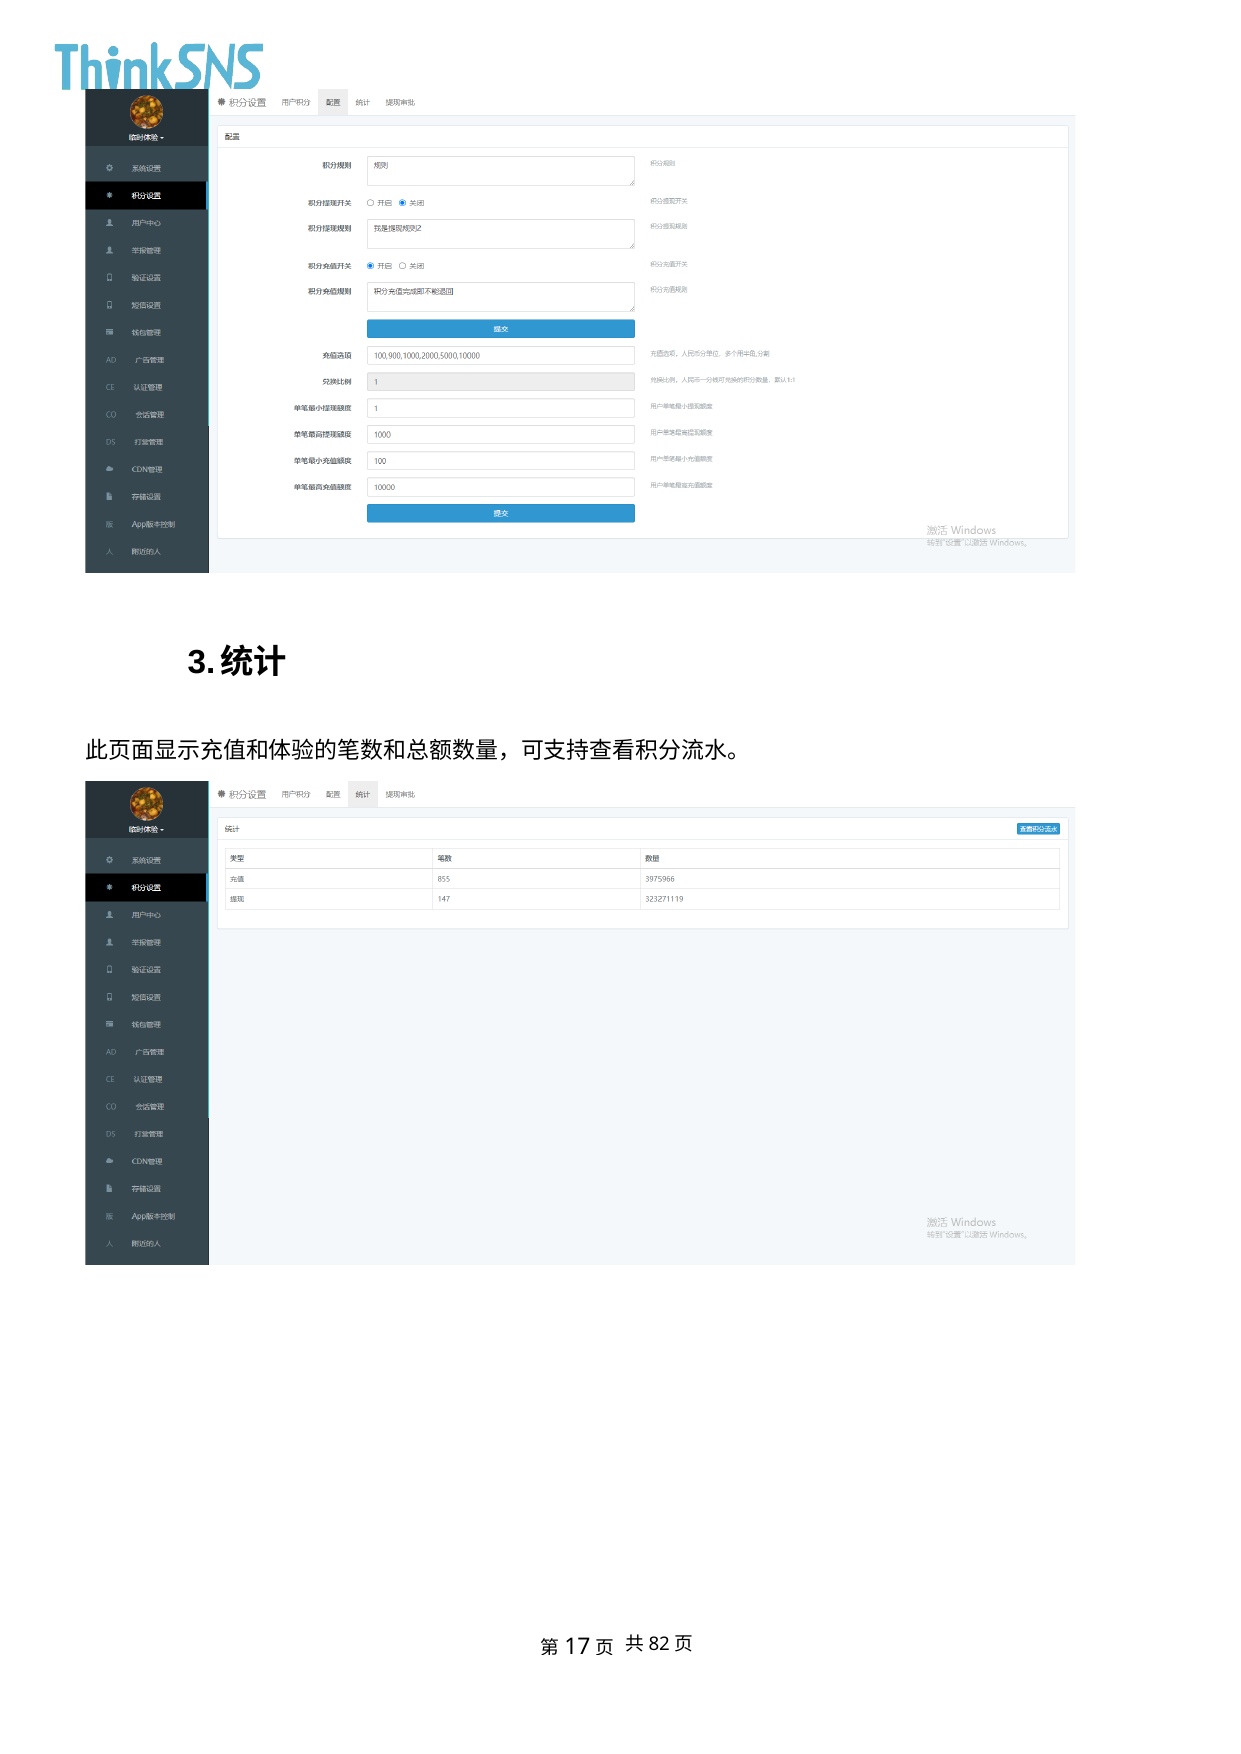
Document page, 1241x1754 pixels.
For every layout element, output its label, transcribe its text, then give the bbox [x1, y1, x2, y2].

picture [85, 781, 1076, 1265]
text 此页面显示充值和体验的笔数和总额数量，可支持查看积分流水。 [85, 732, 1076, 765]
subtitle 统计 [187, 635, 1076, 683]
picture [54, 42, 1076, 573]
